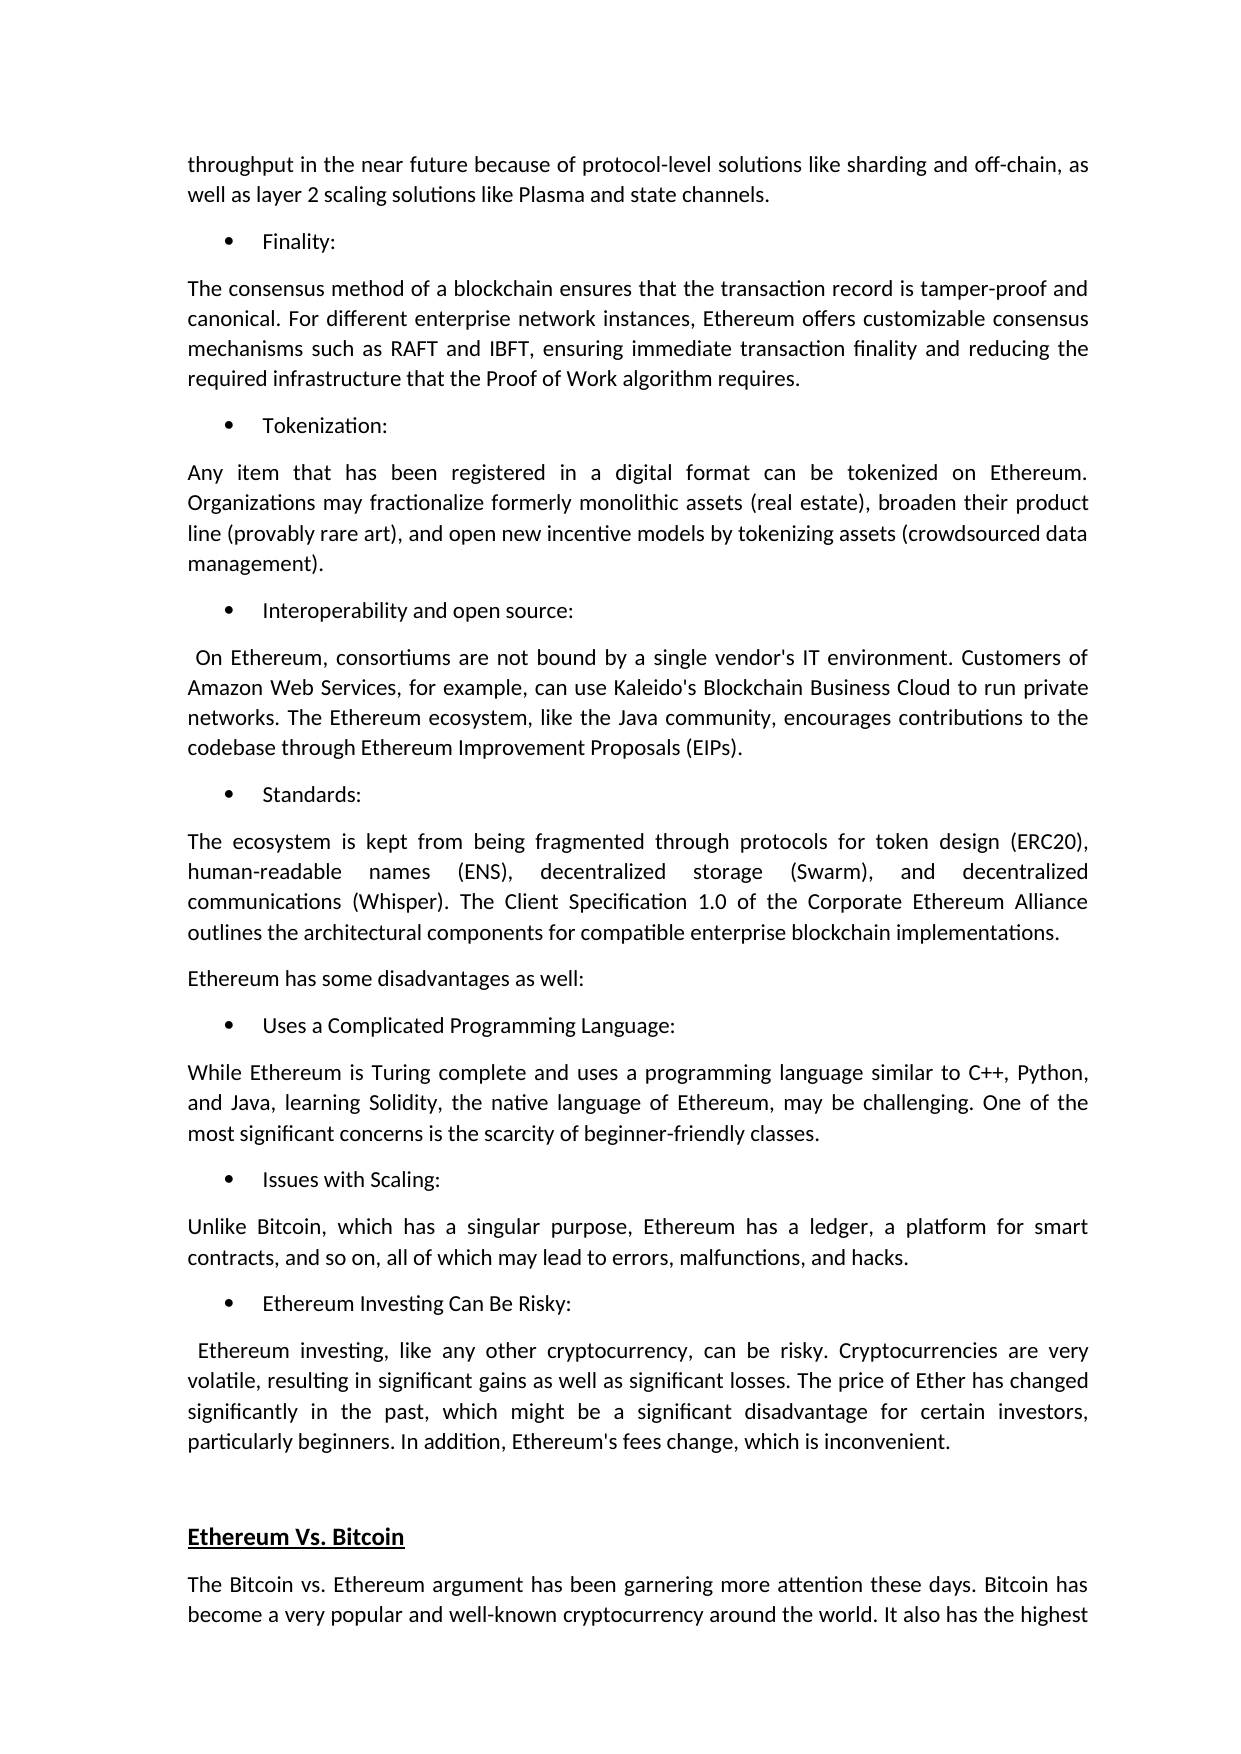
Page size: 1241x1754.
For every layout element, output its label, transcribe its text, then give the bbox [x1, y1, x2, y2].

text Ethereum investing, like any other cryptocurrency, can be risky. Cryptocurrencies are very volatile, resulting in significant gains as well as significant losses. The price of Ether has changed significantly in the past, which might be a significant disadvantage for certain investors, particularly beginners. In addition, Ethereum's fees change, which is inconvenient. [187, 1336, 1090, 1455]
list Interoperability and open source: [225, 596, 1090, 624]
list Standards: [225, 780, 1090, 808]
list Finality: [225, 227, 1090, 255]
list Issues with Scaling: [225, 1166, 1090, 1194]
text While Ethereum is Turing complete and uses a programming language similar to C++, Python, and Java, learning Solidity, the native language of Ethereum, may be challenging. One of the most significant concerns is the scarcity of beginner-friendly classes. [187, 1058, 1090, 1147]
list Tokenization: [225, 411, 1090, 439]
list Uses a Complicated Programming Language: [225, 1011, 1090, 1039]
text Ethereum has some disadvantages as well: [187, 964, 1090, 993]
text The consensus method of a blockchain ensures that the transaction record is tamper-proof and canonical. For different enterprise network instances, Ethereum offers customizable consensus mechanisms such as RAFT and IBFT, ensuring immediate transaction finality and reducing the required infrastructure that the Proof of Work algorithm requires. [187, 274, 1090, 393]
text Ethereum Vs. Bitcoin [187, 1521, 1090, 1551]
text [187, 1570, 1090, 1629]
list Ethereum Investing Can Be Risky: [225, 1289, 1090, 1318]
text Any item that has been registered in a digital format can be tokenized on Ethereum. Organizations may fractionalize formerly monolithic assets (real estate), broaden their product line (provably rare art), and open new incentive models by tokenizing assets (crowdsourced data management). [187, 458, 1090, 577]
text Unlike Bitcoin, which has a singular purpose, Ethereum has a ledger, a platform for smart contracts, and so on, all of which may lead to errors, malfunctions, and hacks. [187, 1212, 1090, 1271]
text The ecosystem is kept from being fragmented through protocols for token design (ERC20), human-readable names (ENS), decentralized storage (Swarm), and decentralized communications (Whisper). The Client Specification 1.0 of the Corporate Ethereum Alliance outlines the architectural components for compatible enterprise blockchain implementations. [187, 827, 1090, 946]
text On Ethereum, consortiums are not bound by a single vendor's IT environment. Customers of Amazon Web Services, for example, can use Kaleido's Blockchain Business Cloud to run private networks. The Ethereum ecosystem, like the Java community, encourages contributions to the codebase through Ethereum Improvement Proposals (EIPs). [187, 643, 1090, 761]
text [187, 150, 1090, 208]
